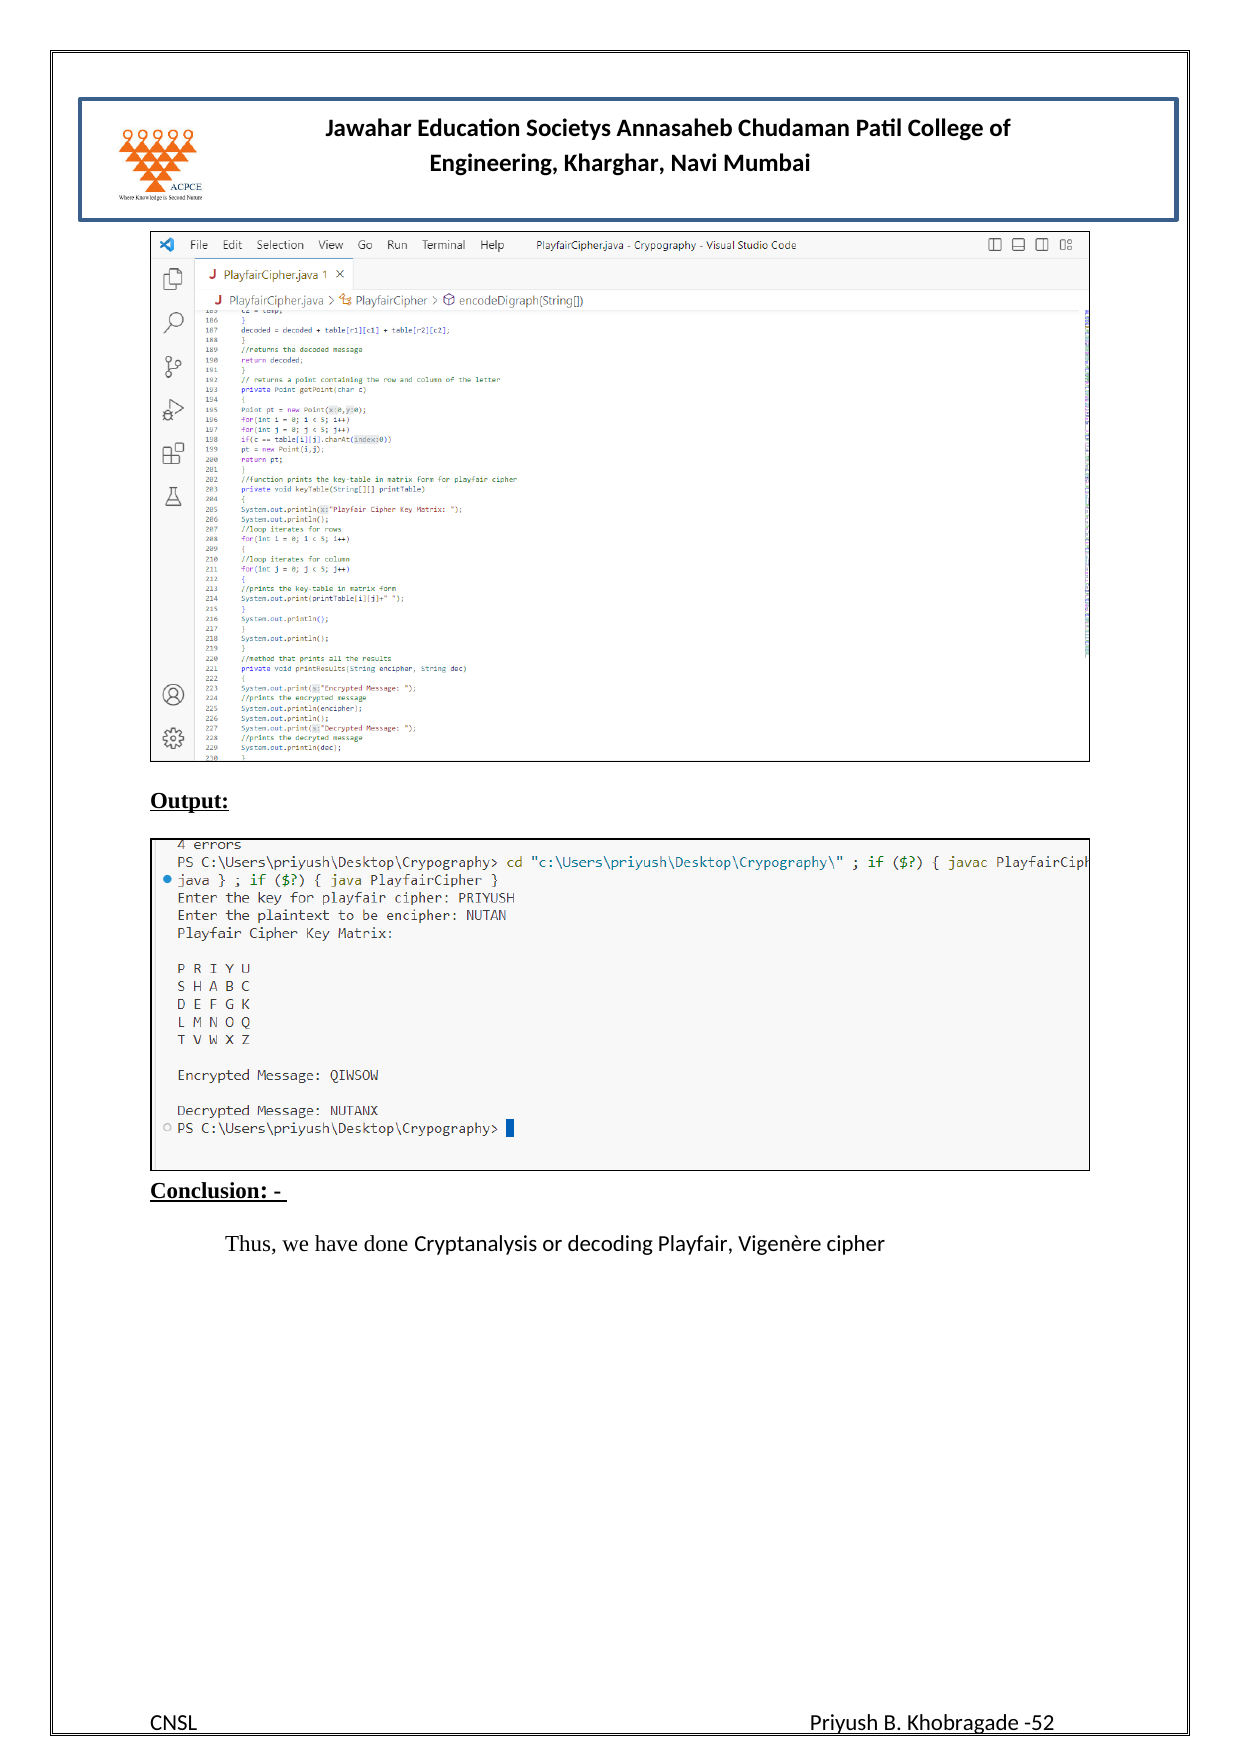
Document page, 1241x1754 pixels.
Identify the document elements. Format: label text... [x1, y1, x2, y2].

picture [151, 232, 1089, 761]
picture [152, 840, 1089, 1170]
text Thus, we have done Cryptanalysis or decoding Playfair, Vigenère cipher [150, 1229, 1090, 1257]
text Output: [150, 787, 1090, 813]
text Conclusion: - [150, 1171, 1090, 1204]
picture [103, 113, 218, 217]
